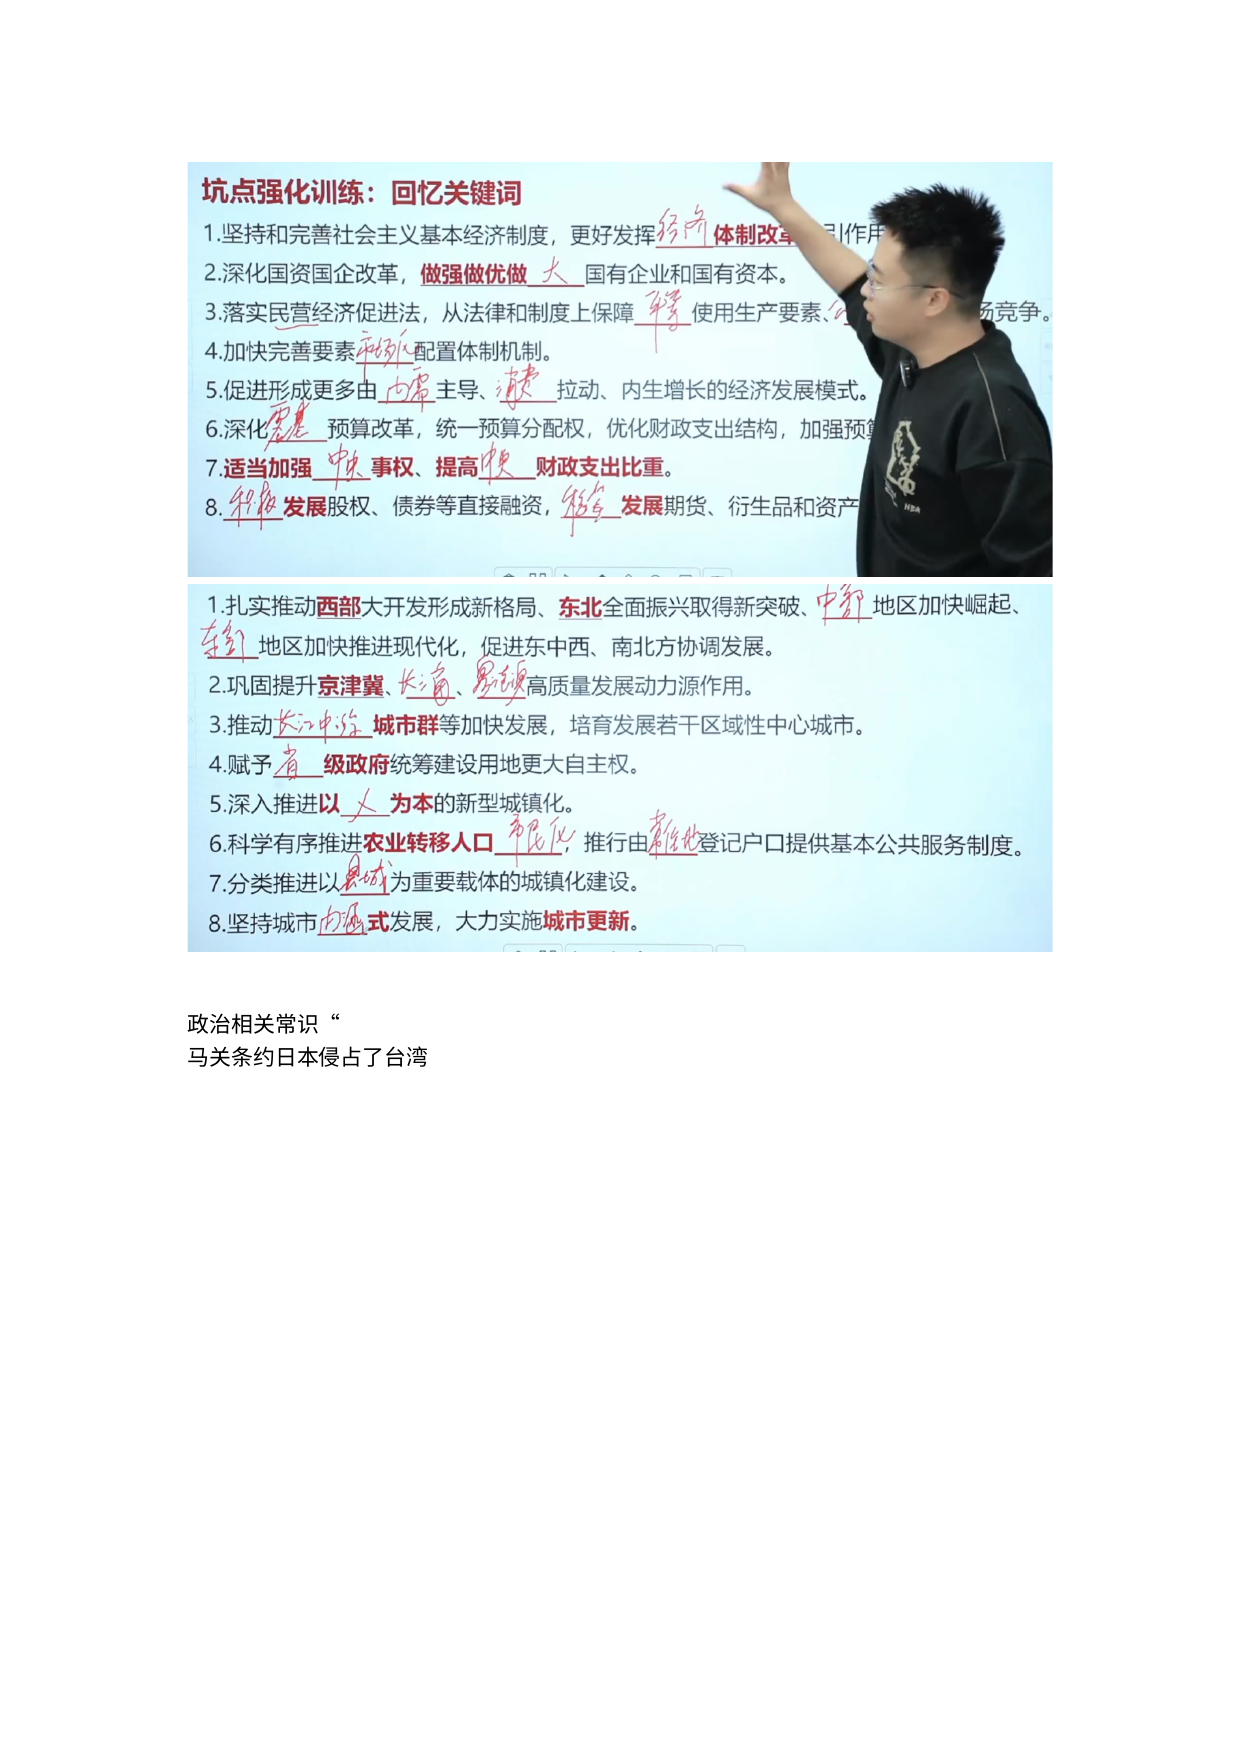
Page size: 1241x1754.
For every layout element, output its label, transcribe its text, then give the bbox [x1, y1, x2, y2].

text 马关条约日本侵占了台湾 [187, 1039, 1053, 1072]
text 政治相关常识“ [187, 1007, 1053, 1039]
picture [187, 584, 1053, 952]
picture [187, 162, 1053, 577]
